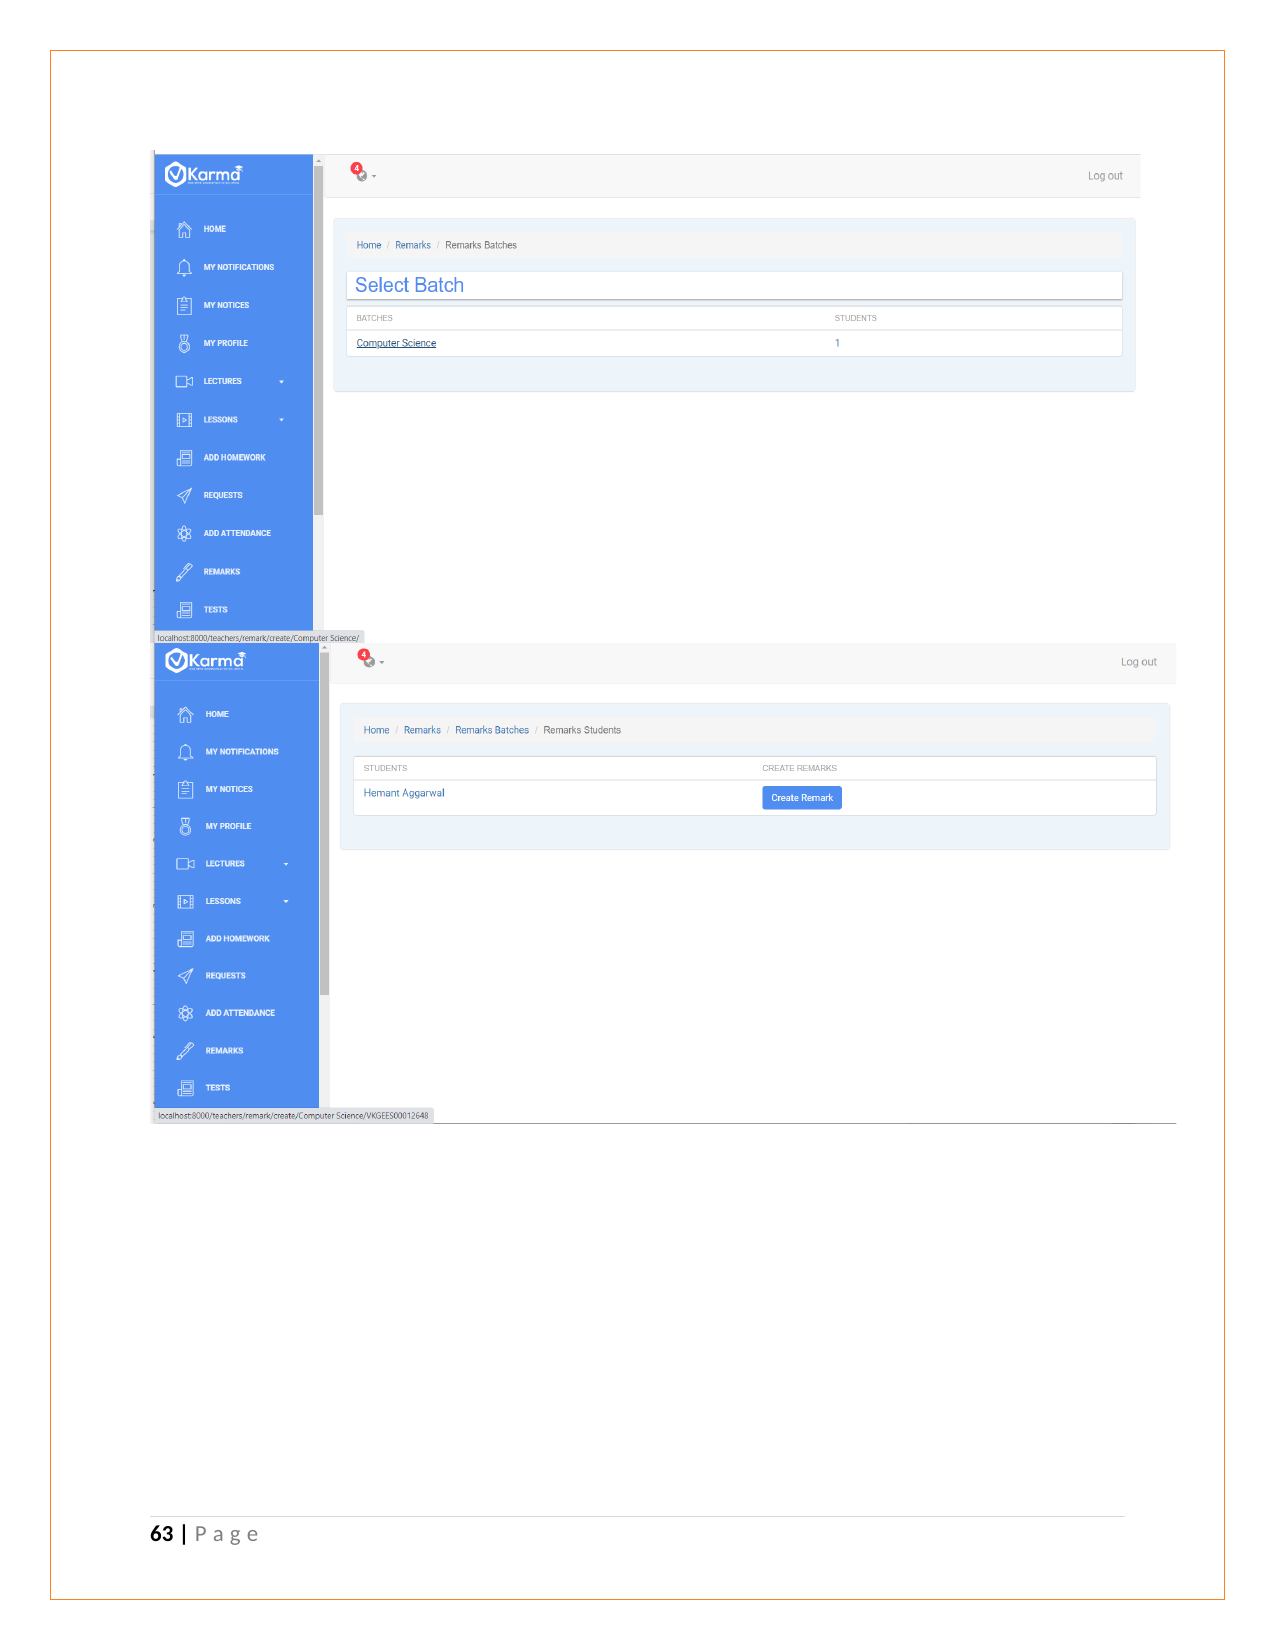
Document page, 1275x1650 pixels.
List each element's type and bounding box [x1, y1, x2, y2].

picture [150, 150, 1177, 1124]
